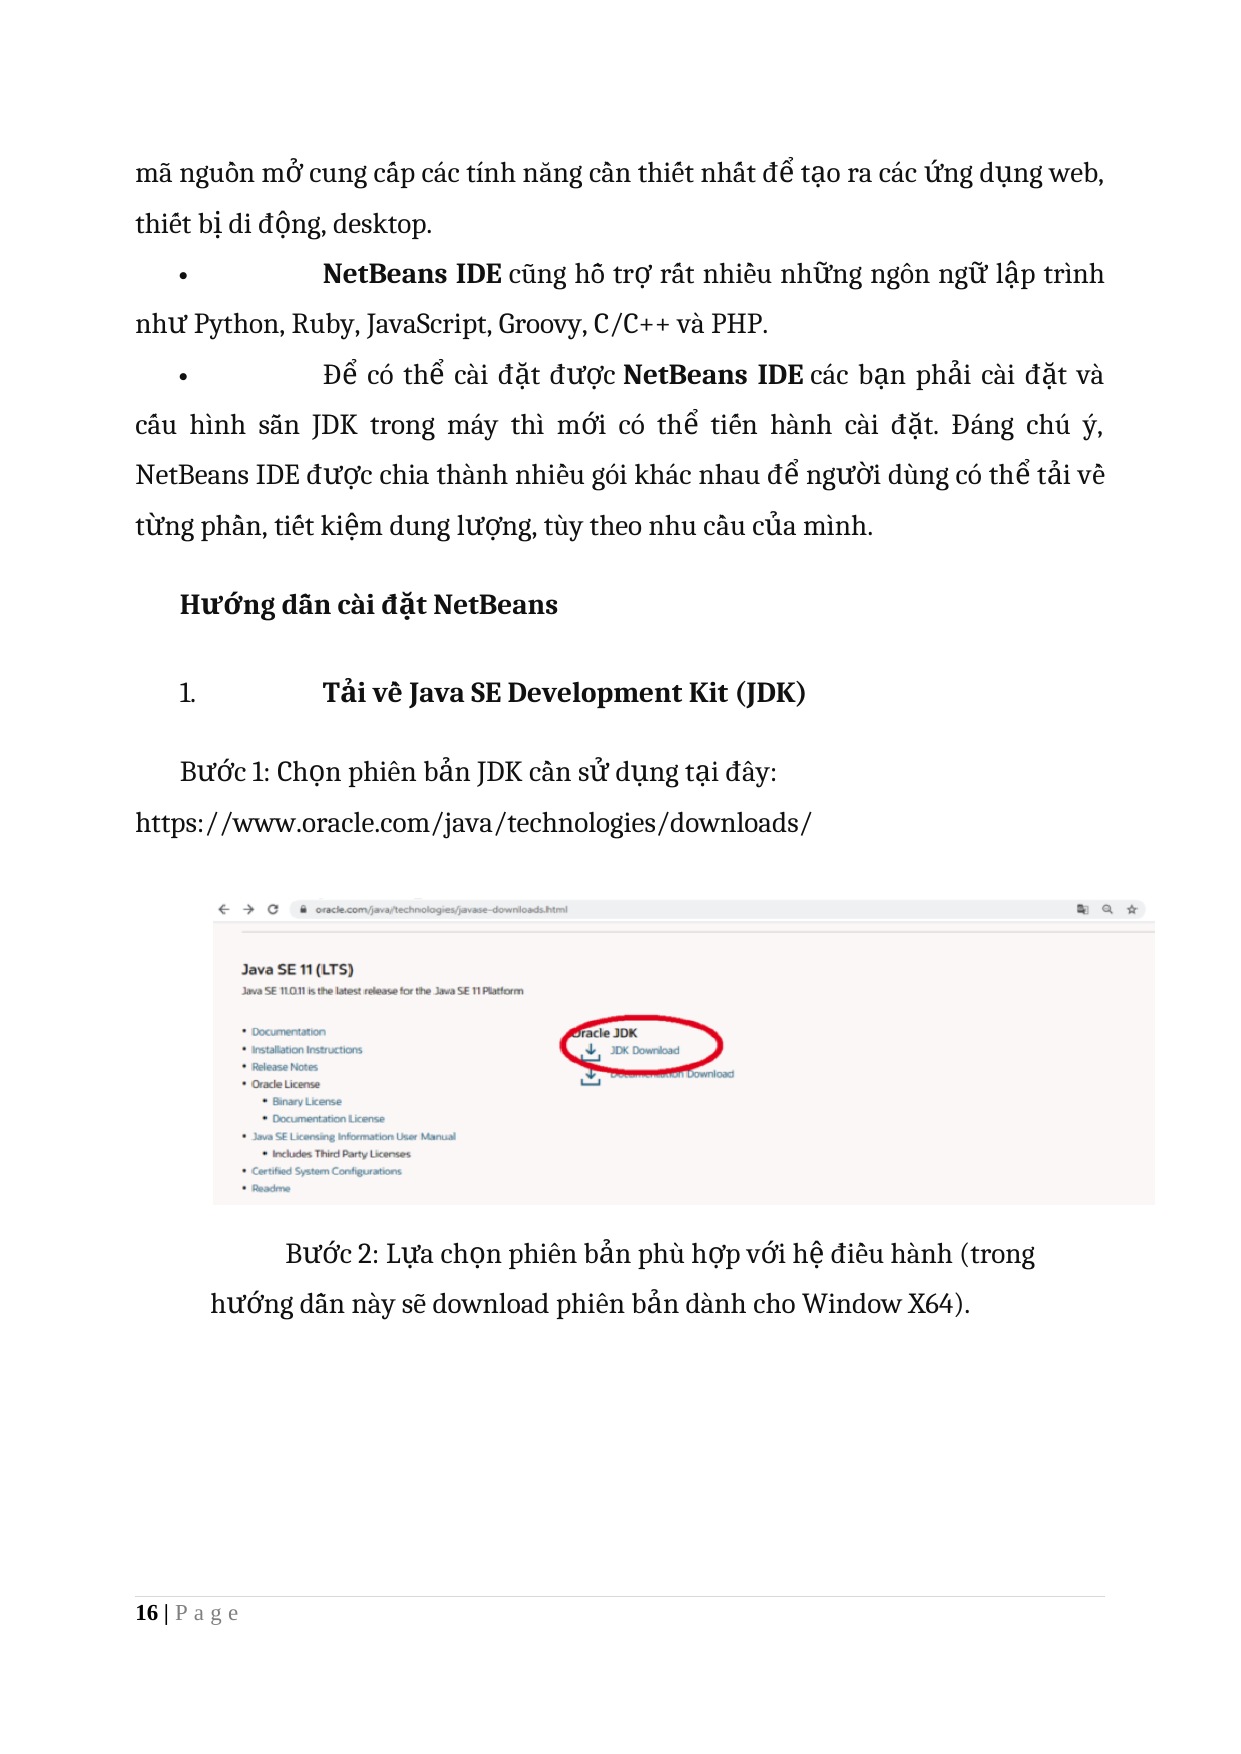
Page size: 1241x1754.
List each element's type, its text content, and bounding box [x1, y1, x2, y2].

list NetBeans IDE cũng hỗ trợ rất nhiều những ngôn ngữ lập trình như Python, Ruby, JavaScript, Groovy, C/C++ và PHP. [135, 257, 1105, 341]
list Tải về Java SE Development Kit (JDK) [135, 676, 1105, 709]
text Hướng dẫn cài đặt NetBeans [135, 588, 1105, 622]
picture [210, 893, 1166, 1224]
text Bước 2: Lựa chọn phiên bản phù hợp với hệ điều hành (trong hướng dẫn này sẽ download phiên bản dành cho Window X64). [210, 1237, 1105, 1321]
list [135, 157, 1105, 240]
text Bước 1: Chọn phiên bản JDK cần sử dụng tại đây: https://www.oracle.com/java/technologies/downloads/ [135, 756, 1105, 839]
list Để có thể cài đặt được NetBeans IDE các bạn phải cài đặt và cấu hình sẵn JDK trong máy thì mới có thể tiến hành cài đặt. Đáng chú ý, NetBeans IDE được chia thành nhiều gói khác nhau để người dùng có thể tải về từng phần, tiết kiệm dung lượng, tùy theo nhu cầu của mình. [135, 358, 1105, 542]
